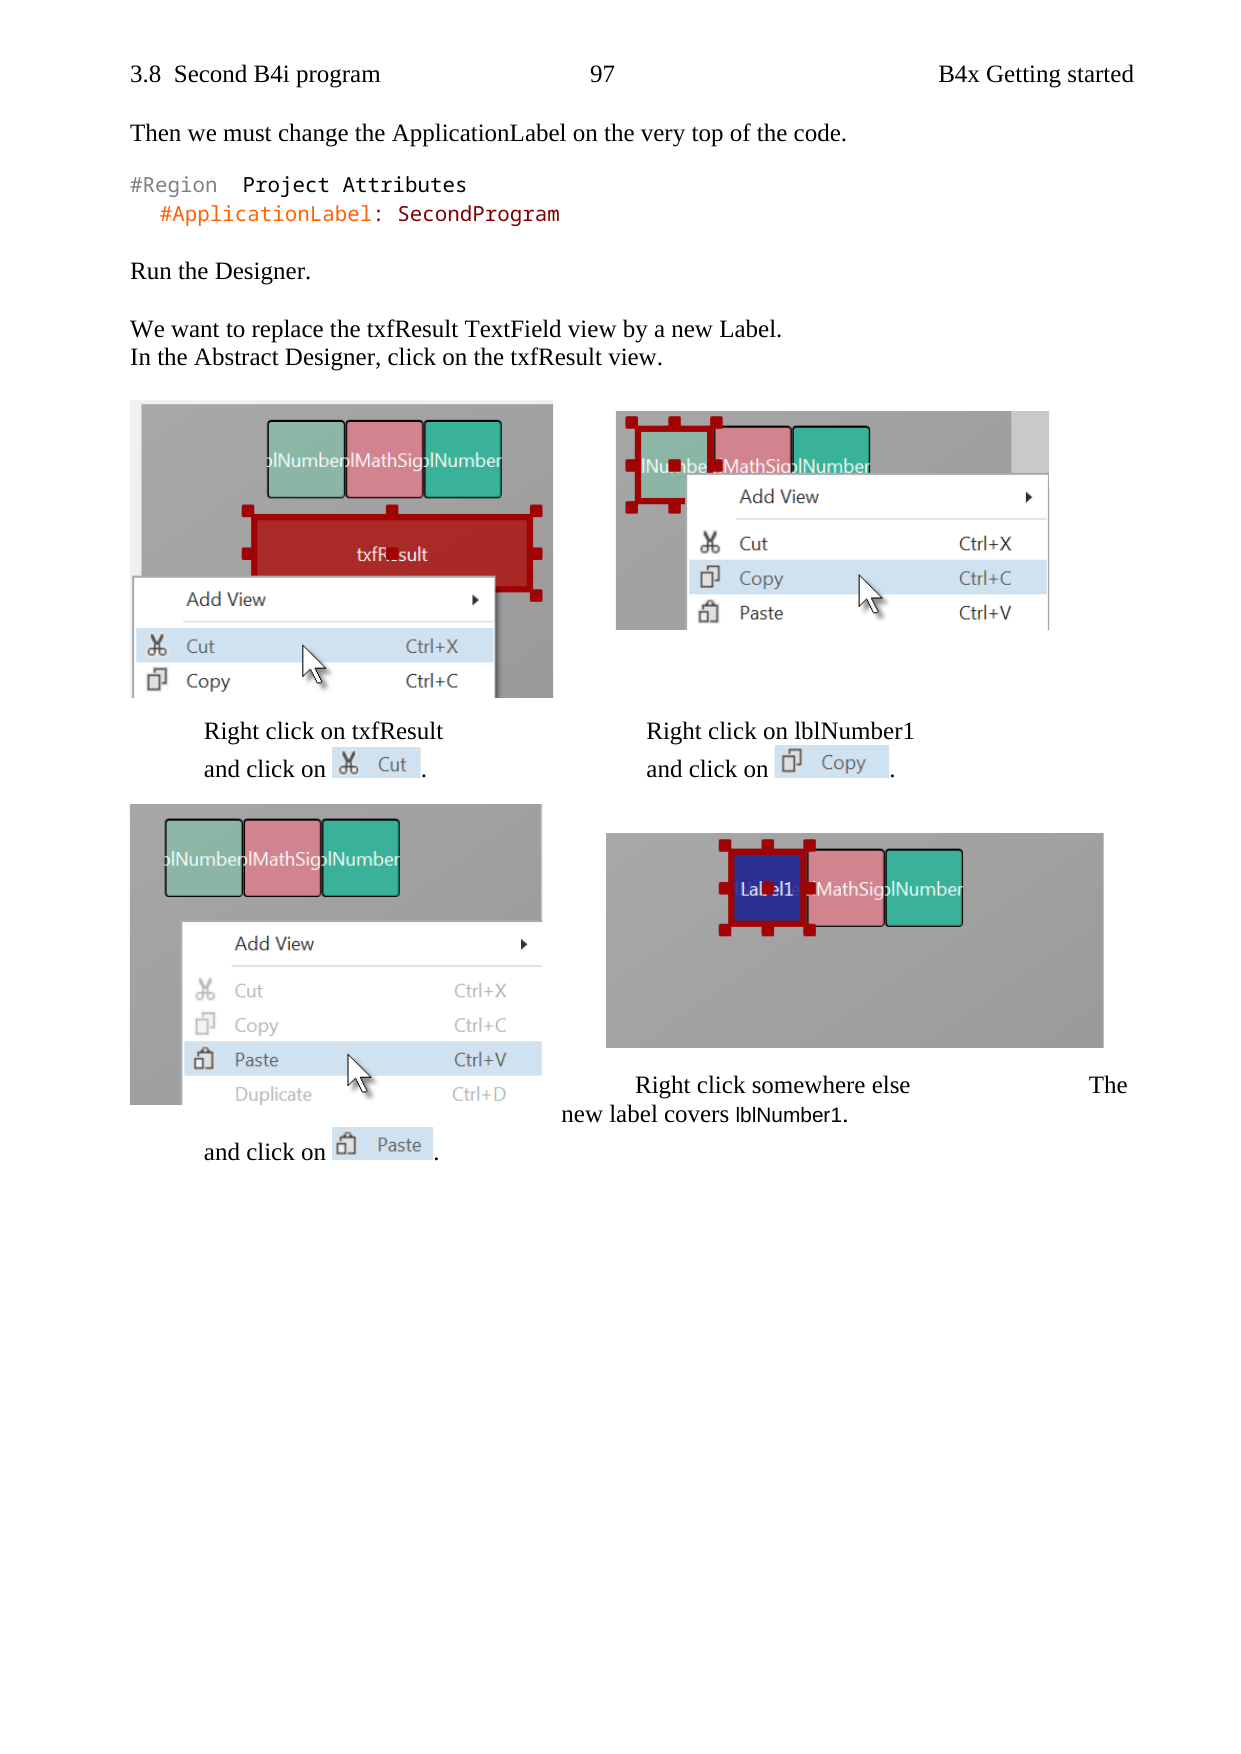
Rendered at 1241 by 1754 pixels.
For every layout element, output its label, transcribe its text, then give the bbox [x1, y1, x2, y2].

text Right click on txfResult Right click on lblNumber1 [130, 716, 1134, 745]
text Then we must change the ApplicationLabel on the very top of the code. [130, 118, 1134, 147]
text Right click somewhere else The new label covers lblNumber1. [130, 898, 1134, 1128]
text #Region Project Attributes [130, 171, 1134, 199]
picture [130, 400, 554, 698]
text We want to replace the txfResult TextField view by a new Label. [130, 314, 1134, 342]
picture [615, 411, 1050, 630]
picture [332, 1127, 434, 1160]
picture [129, 804, 543, 1105]
picture [774, 745, 890, 778]
picture [606, 833, 1104, 1048]
text #ApplicationLabel: SecondProgram [130, 199, 1134, 227]
text Run the Designer. [130, 256, 1134, 285]
text and click on . and click on . [204, 745, 1134, 783]
picture [332, 747, 421, 778]
text and click on . [130, 1128, 1134, 1165]
text In the Abstract Designer, click on the txfResult view. [130, 342, 1134, 371]
